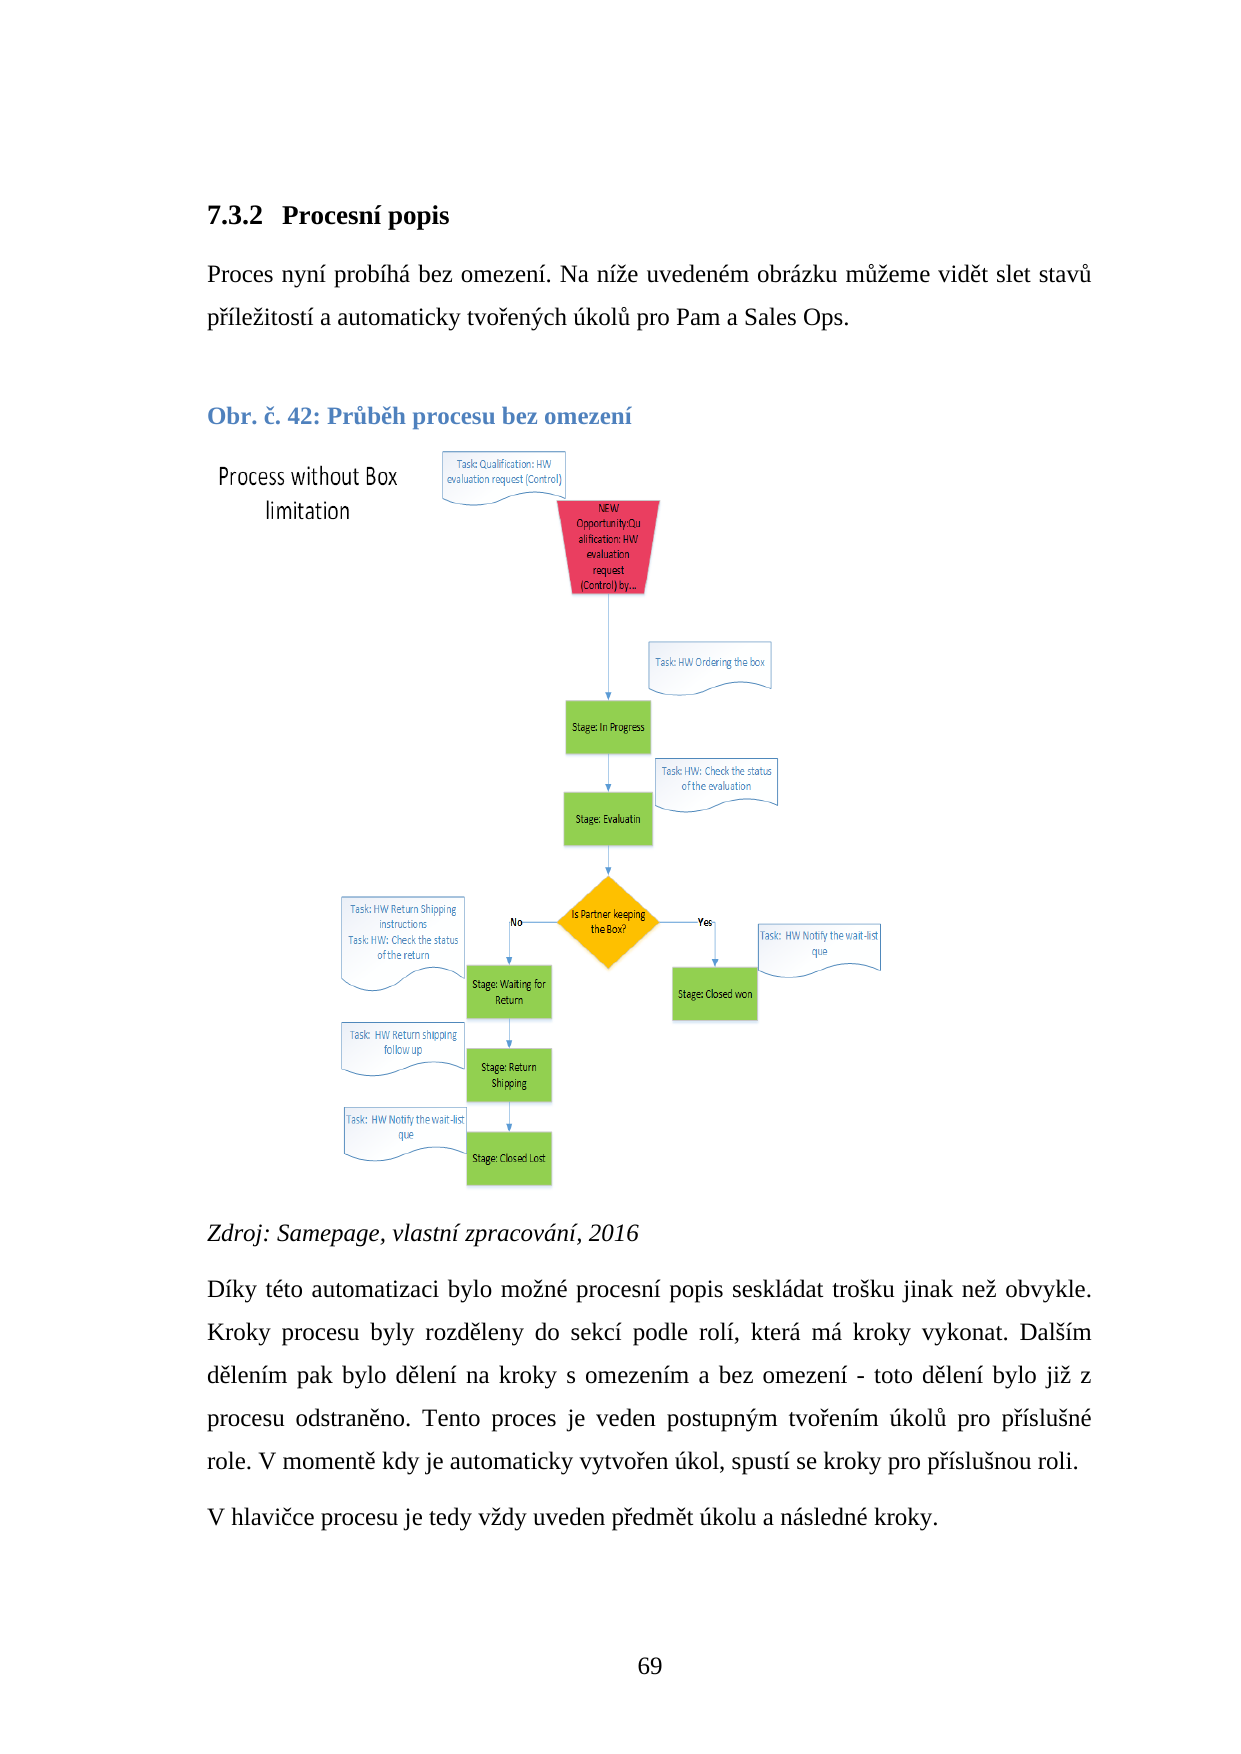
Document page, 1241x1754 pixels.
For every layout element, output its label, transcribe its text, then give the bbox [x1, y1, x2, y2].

text Zdroj: Samepage, vlastní zpracování, 2016 [207, 1218, 1092, 1247]
picture [206, 450, 885, 1192]
text Proces nyní probíhá bez omezení. Na níže uvedeném obrázku můžeme vidět slet stavů příležitostí a automaticky tvořených úkolů pro Pam a Sales Ops. [207, 259, 1092, 331]
text V hlavičce procesu je tedy vždy uveden předmět úkolu a následné kroky. [207, 1502, 1092, 1531]
subtitle Procesní popis [207, 198, 1092, 230]
text Obr. č. 42: Průběh procesu bez omezení [207, 401, 1092, 430]
text Díky této automatizaci bylo možné procesní popis seskládat trošku jinak než obvykle. Kroky procesu byly rozděleny do sekcí podle rolí, která má kroky vykonat. Dalším dělením pak bylo dělení na kroky s omezením a bez omezení - toto dělení bylo již z procesu odstraněno. Tento proces je veden postupným tvořením úkolů pro příslušné role. V momentě kdy je automaticky vytvořen úkol, spustí se kroky pro příslušnou roli. [207, 1274, 1092, 1475]
